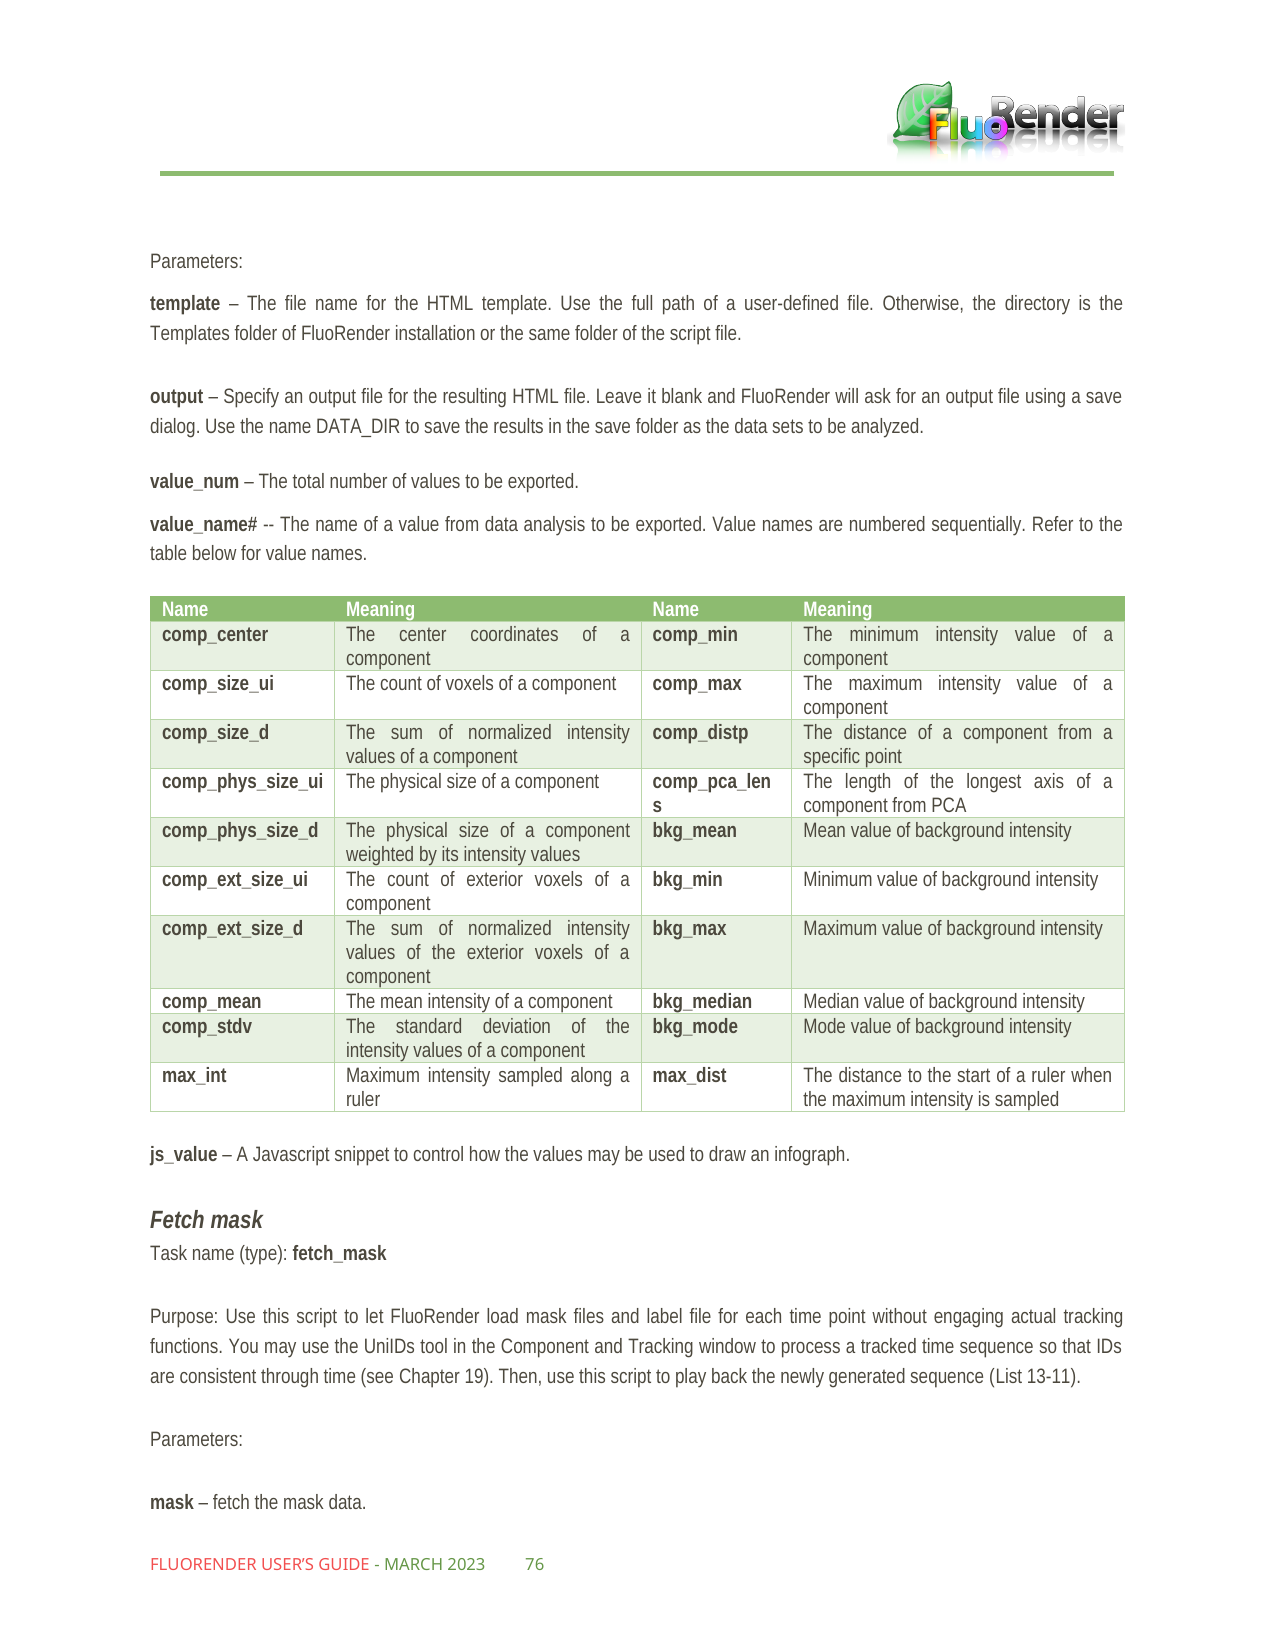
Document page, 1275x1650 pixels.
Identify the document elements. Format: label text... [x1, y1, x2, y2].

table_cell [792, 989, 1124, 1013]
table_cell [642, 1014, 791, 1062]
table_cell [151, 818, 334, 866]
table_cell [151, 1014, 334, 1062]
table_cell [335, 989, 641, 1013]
text Task name (type): fetch_mask [150, 1241, 1125, 1265]
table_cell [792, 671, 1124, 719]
text value_name# -- The name of a value from data analysis to be exported. Value names are numbered sequentially. Refer to the table below for value names. [150, 511, 1125, 565]
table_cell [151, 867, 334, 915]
text Parameters: [150, 1427, 1125, 1451]
text js_value – A Javascript snippet to control how the values may be used to draw an infograph. [150, 1142, 1125, 1166]
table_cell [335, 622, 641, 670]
subtitle Fetch mask [150, 1205, 1125, 1234]
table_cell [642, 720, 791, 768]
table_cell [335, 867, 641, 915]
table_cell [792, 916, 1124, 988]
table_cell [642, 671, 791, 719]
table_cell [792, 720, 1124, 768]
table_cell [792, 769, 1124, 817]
text value_num – The total number of values to be exported. [150, 469, 1125, 493]
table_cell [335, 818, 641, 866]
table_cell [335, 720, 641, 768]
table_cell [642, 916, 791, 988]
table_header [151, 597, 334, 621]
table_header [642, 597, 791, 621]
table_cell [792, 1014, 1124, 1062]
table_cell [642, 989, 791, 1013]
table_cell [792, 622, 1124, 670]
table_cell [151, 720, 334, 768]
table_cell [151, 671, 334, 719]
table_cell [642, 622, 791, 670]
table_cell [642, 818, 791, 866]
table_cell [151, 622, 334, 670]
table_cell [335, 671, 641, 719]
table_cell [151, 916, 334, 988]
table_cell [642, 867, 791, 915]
text mask – fetch the mask data. [150, 1490, 1125, 1514]
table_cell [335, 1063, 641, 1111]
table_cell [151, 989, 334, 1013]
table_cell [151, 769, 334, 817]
picture [887, 75, 1125, 165]
text template – The file name for the HTML template. Use the full path of a user-defined file. Otherwise, the directory is the Templates folder of FluoRender installation or the same folder of the script file. [150, 291, 1125, 345]
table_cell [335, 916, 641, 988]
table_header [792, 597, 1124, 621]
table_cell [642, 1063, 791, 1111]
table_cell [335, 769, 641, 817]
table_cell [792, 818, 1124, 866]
text output – Specify an output file for the resulting HTML file. Leave it blank and FluoRender will ask for an output file using a save dialog. Use the name DATA_DIR to save the results in the save folder as the data sets to be analyzed. [150, 384, 1125, 438]
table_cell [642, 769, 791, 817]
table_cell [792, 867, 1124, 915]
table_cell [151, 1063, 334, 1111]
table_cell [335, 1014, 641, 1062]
text Parameters: [150, 249, 1125, 273]
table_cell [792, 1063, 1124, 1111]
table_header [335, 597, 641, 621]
